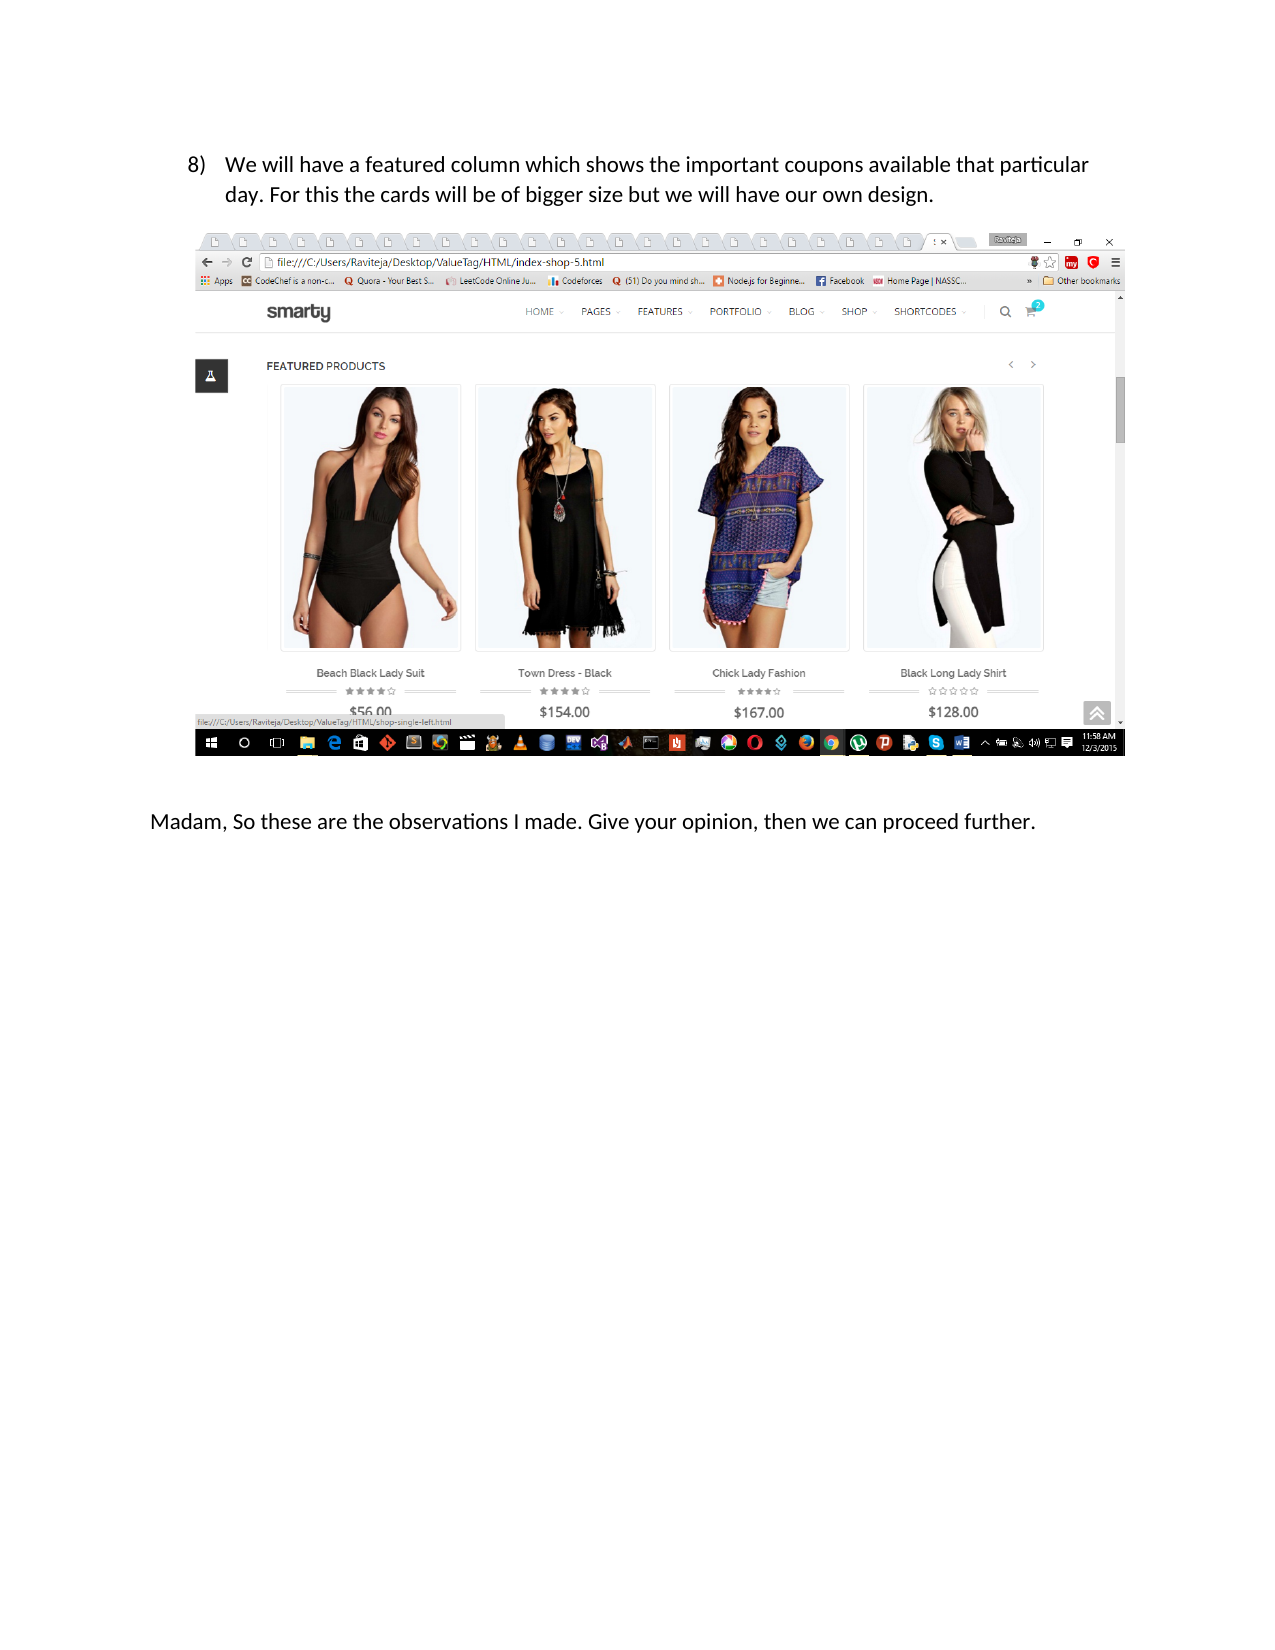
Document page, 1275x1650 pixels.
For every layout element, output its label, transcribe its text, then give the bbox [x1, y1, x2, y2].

text Madam, So these are the observations I made. Give your opinion, then we can proceed further. [150, 807, 1125, 835]
picture [195, 233, 1125, 756]
list We will have a featured column which shows the important coupons available that particular day. For this the cards will be of bigger size but we will have our own design. [187, 150, 1125, 208]
